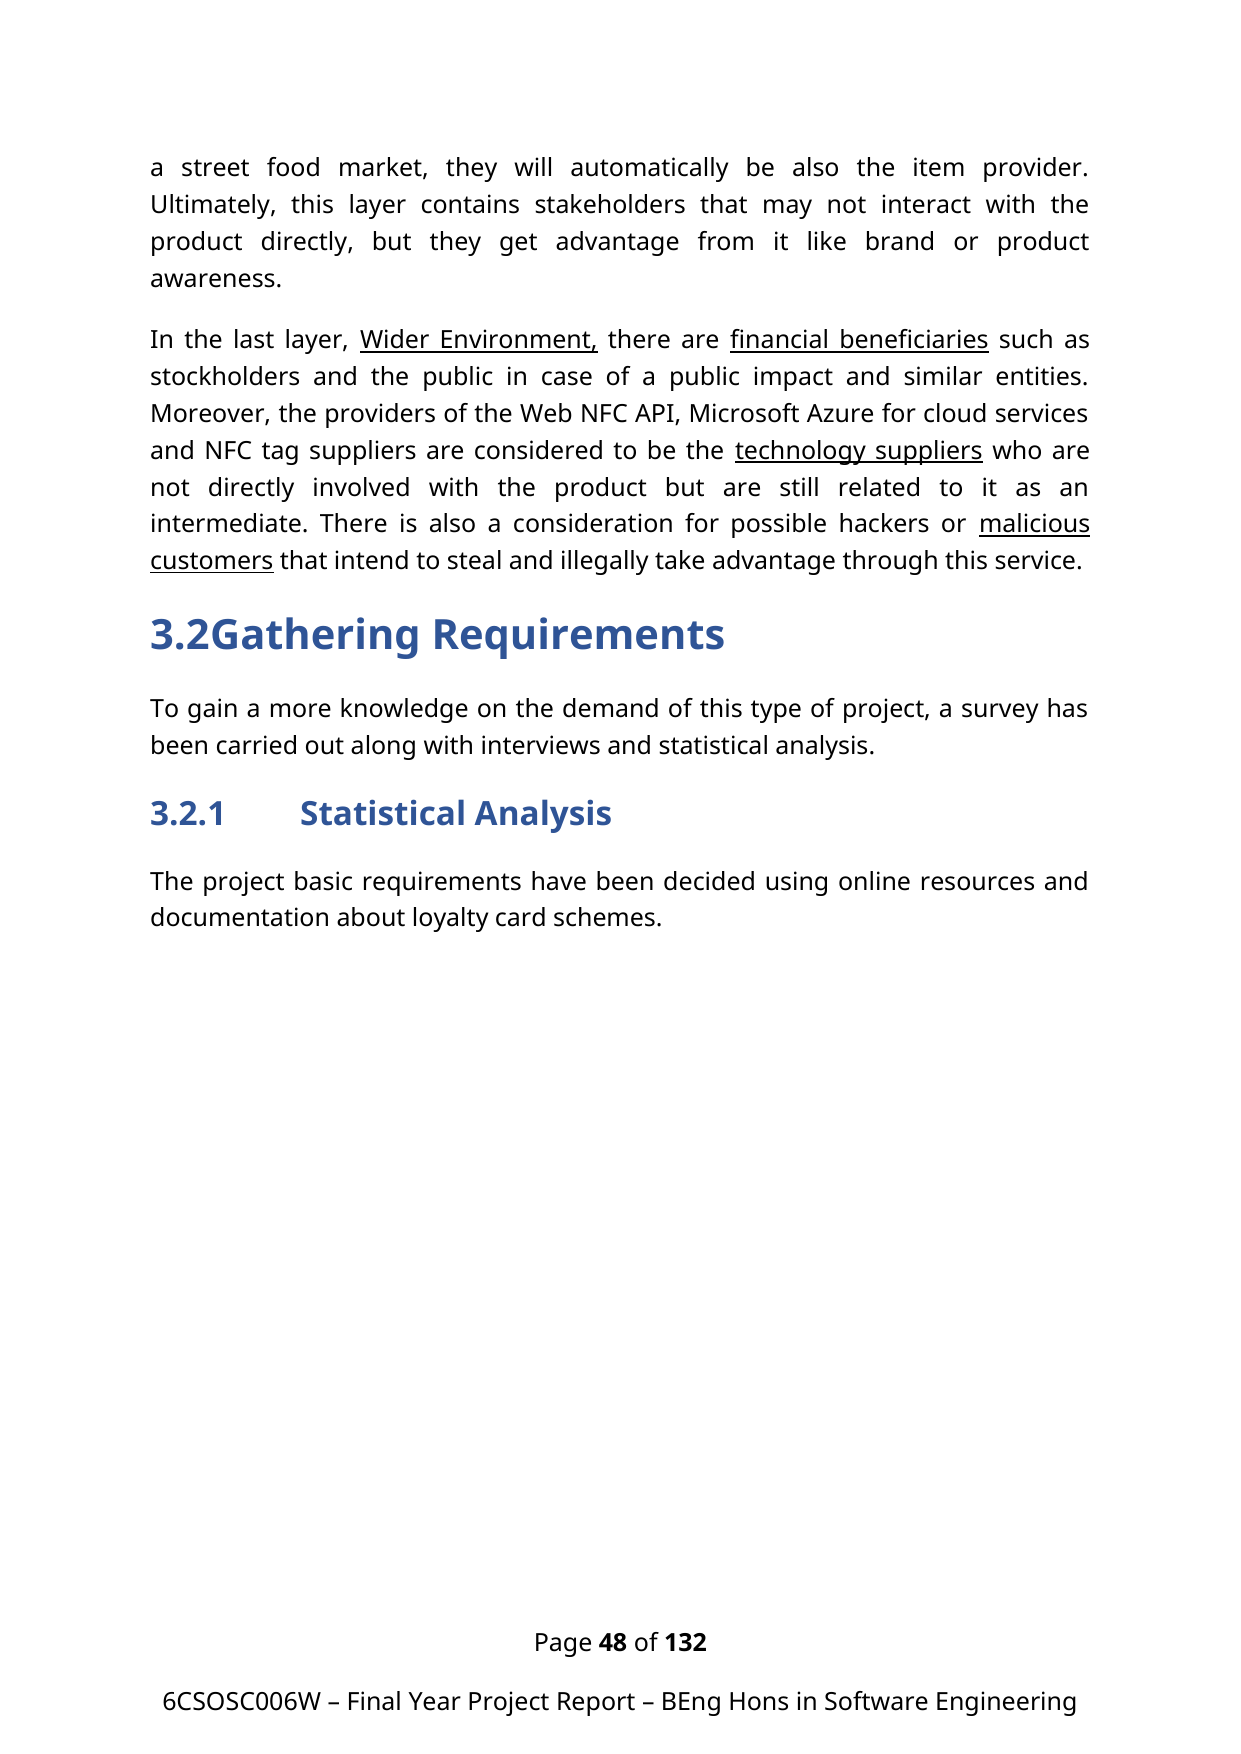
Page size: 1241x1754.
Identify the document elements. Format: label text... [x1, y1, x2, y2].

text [150, 150, 1090, 294]
text To gain a more knowledge on the demand of this type of project, a survey has been carried out along with interviews and statistical analysis. [150, 691, 1090, 762]
subtitle Statistical Analysis [150, 789, 1090, 835]
subtitle Gathering Requirements [150, 604, 1090, 661]
text In the last layer, Wider Environment, there are financial beneficiaries such as stockholders and the public in case of a public impact and similar entities. Moreover, the providers of the Web NFC API, Microsoft Azure for cloud services and NFC tag suppliers are considered to be the technology suppliers who are not directly involved with the product but are still related to it as an intermediate. There is also a consideration for possible hackers or malicious customers that intend to steal and illegally take advantage through this service. [150, 322, 1090, 577]
text The project basic requirements have been decided using online resources and documentation about loyalty card schemes. [150, 863, 1090, 934]
